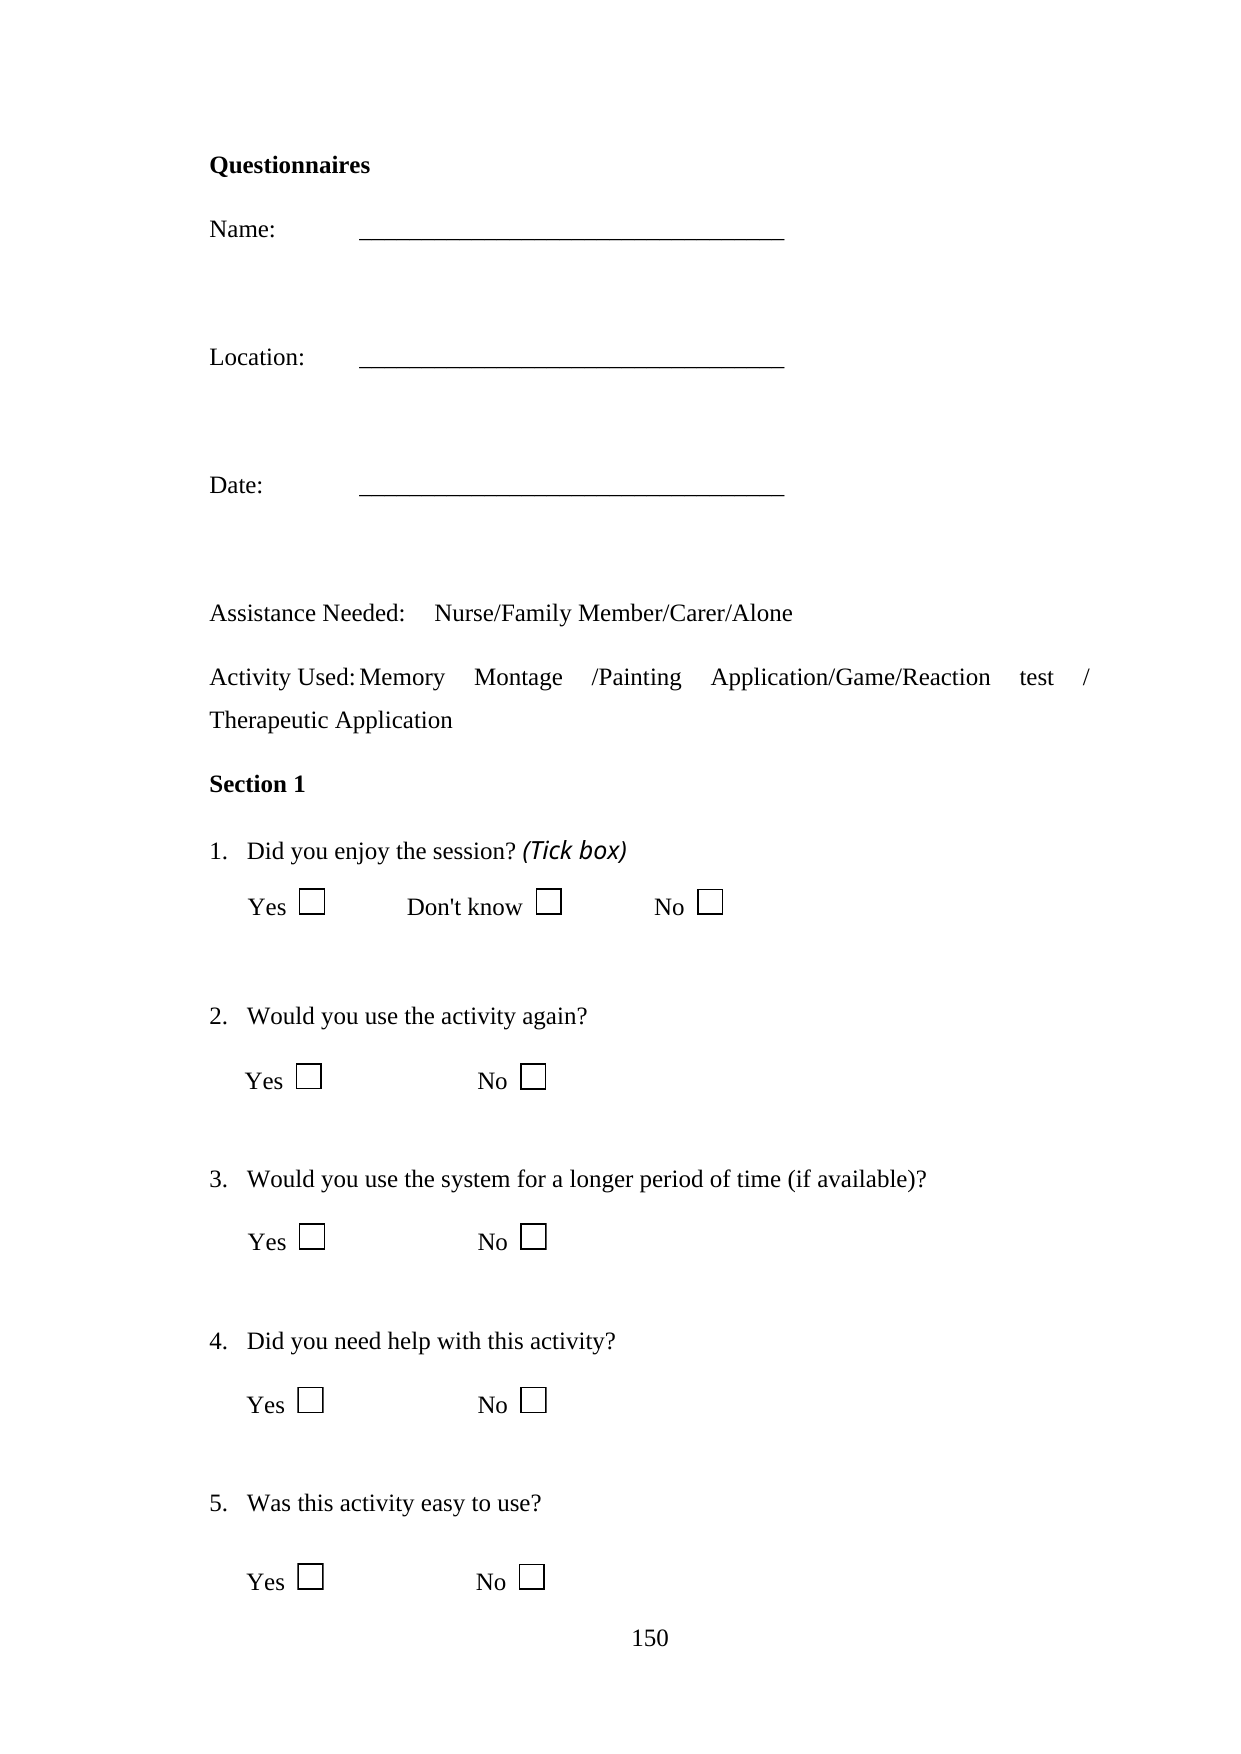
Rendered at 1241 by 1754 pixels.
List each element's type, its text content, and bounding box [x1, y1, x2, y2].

list Did you need help with this activity? [209, 1326, 1090, 1355]
text Location: __________________________________ [209, 342, 1090, 371]
list Was this activity easy to use? [209, 1488, 1090, 1517]
list Would you use the system for a longer period of time (if available)? [209, 1164, 1090, 1192]
text Date: __________________________________ [209, 470, 1090, 498]
text Section 1 [209, 769, 1090, 797]
text Assistance Needed: Nurse/Family Member/Carer/Alone [209, 598, 1090, 626]
list Would you use the activity again? [209, 1001, 1090, 1030]
list Did you enjoy the session? (Tick box) [209, 833, 1090, 867]
text Questionnaires [209, 150, 1090, 179]
text Activity Used: Memory Montage /Painting Application/Game/Reaction test / Therapeutic Application [209, 662, 1090, 733]
text Name: __________________________________ [209, 214, 1090, 243]
